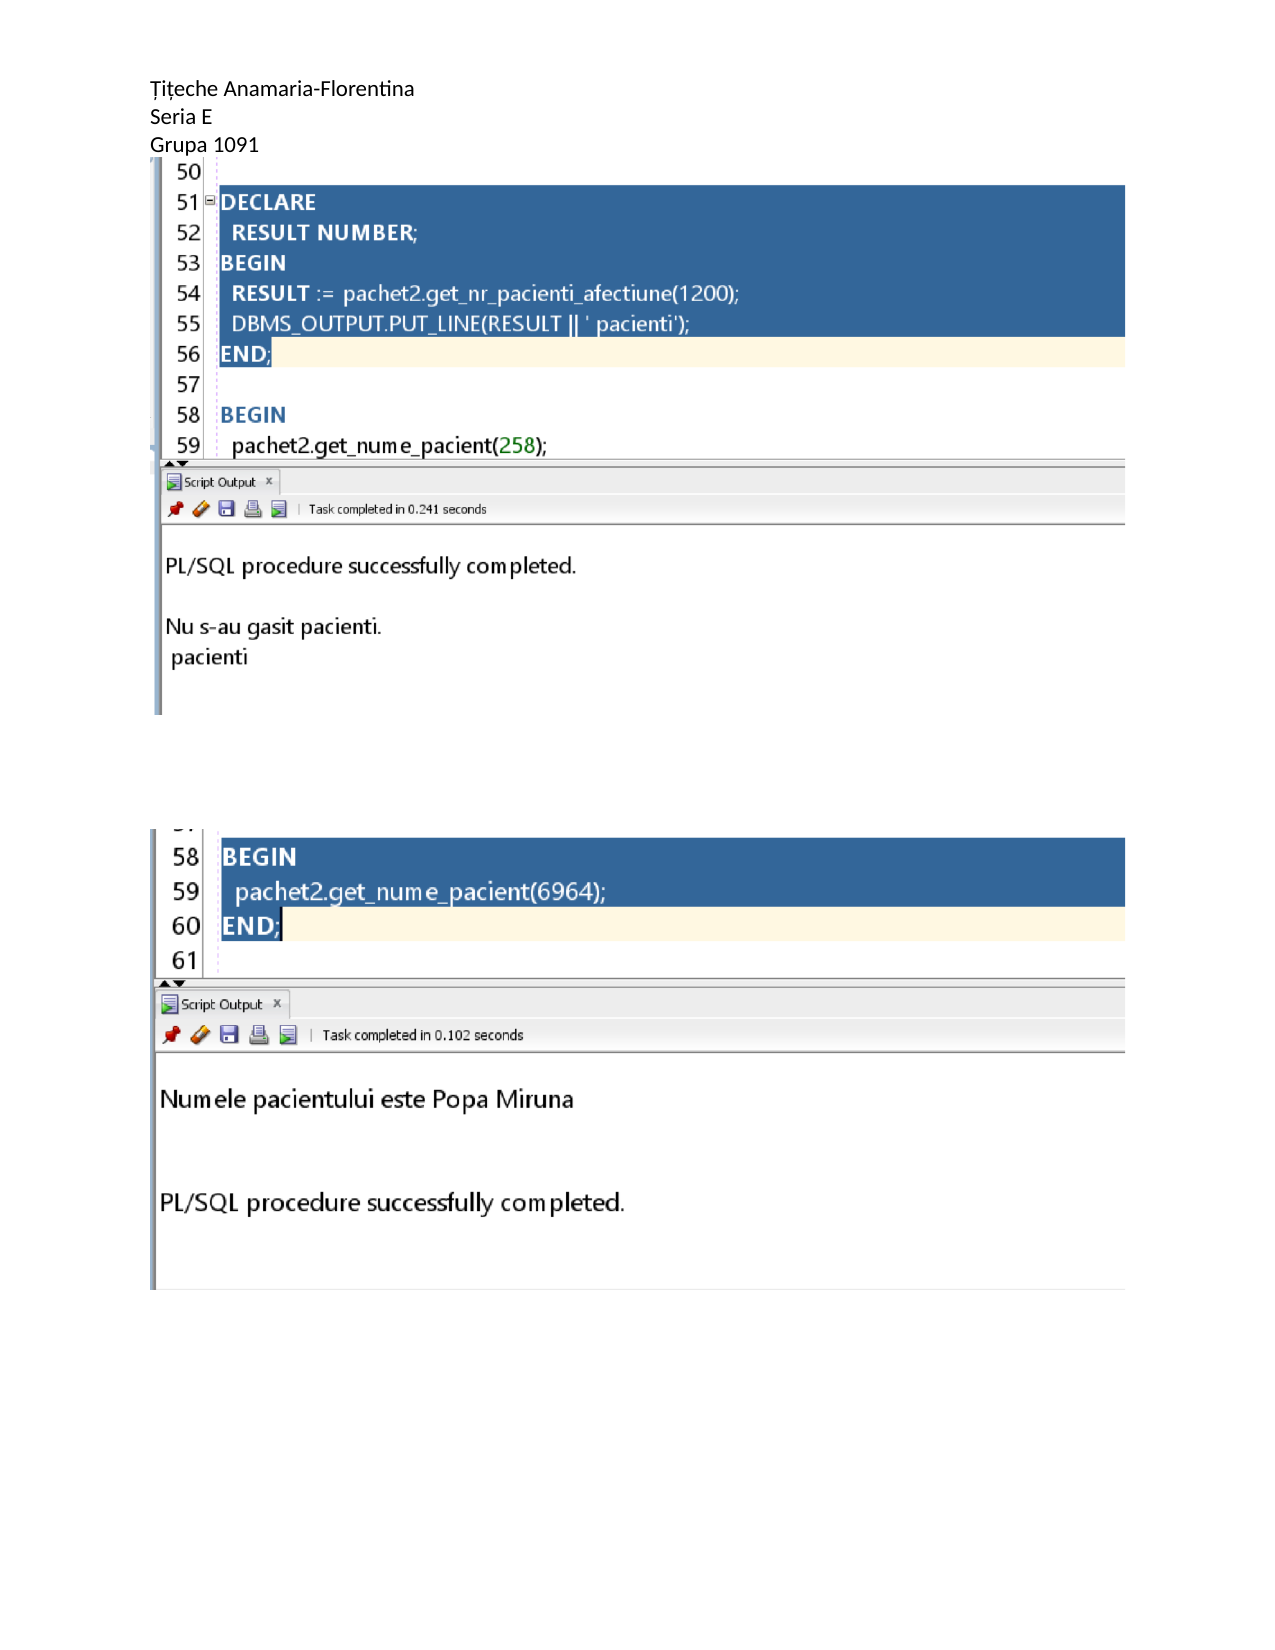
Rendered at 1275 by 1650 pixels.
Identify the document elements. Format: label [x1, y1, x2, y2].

picture [150, 829, 1125, 1290]
picture [150, 157, 1125, 715]
